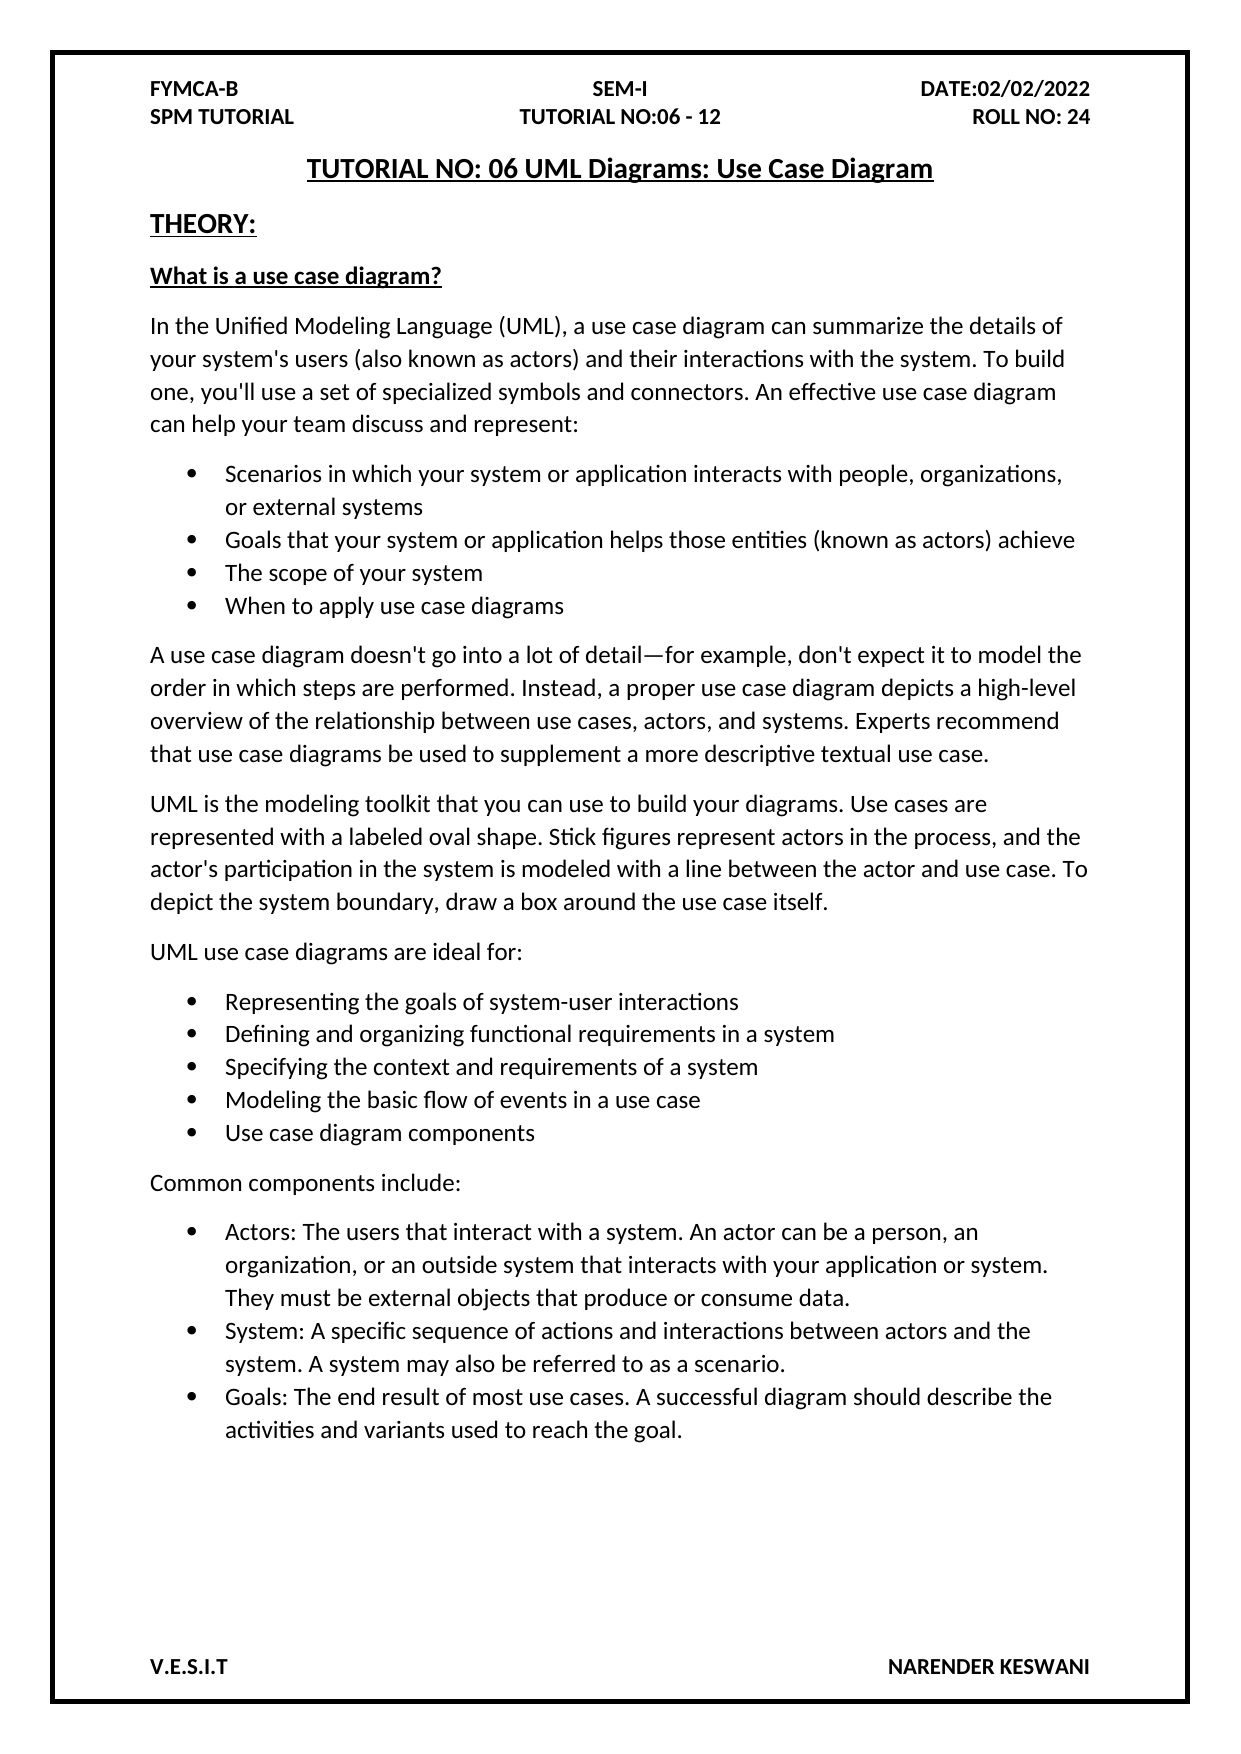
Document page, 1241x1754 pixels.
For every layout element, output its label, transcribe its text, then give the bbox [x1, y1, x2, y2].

text THEORY: [150, 205, 1090, 241]
list Defining and organizing functional requirements in a system [187, 1018, 1090, 1049]
list When to apply use case diagrams [187, 590, 1090, 620]
list Representing the goals of system-user interactions [187, 986, 1090, 1016]
text Common components include: [150, 1167, 1090, 1197]
text UML is the modeling toolkit that you can use to build your diagrams. Use cases are represented with a labeled oval shape. Stick figures represent actors in the process, and the actor's participation in the system is modeled with a line between the actor and use case. To depict the system boundary, draw a box around the use case itself. [150, 788, 1090, 917]
text TUTORIAL NO: 06 UML Diagrams: Use Case Diagram [150, 150, 1090, 186]
text In the Unified Modeling Language (UML), a use case diagram can summarize the details of your system's users (also known as actors) and their interactions with the system. To build one, you'll use a set of specialized symbols and connectors. An effective use case diagram can help your team discuss and represent: [150, 310, 1090, 439]
list System: A specific sequence of actions and interactions between actors and the system. A system may also be referred to as a scenario. [187, 1315, 1090, 1379]
list Actors: The users that interact with a system. An actor can be a person, an organization, or an outside system that interacts with your application or system. They must be external objects that produce or consume data. [187, 1216, 1090, 1313]
text UML use case diagrams are ideal for: [150, 936, 1090, 967]
list Goals: The end result of most use cases. A successful diagram should describe the activities and variants used to reach the goal. [187, 1381, 1090, 1444]
list Specifying the context and requirements of a system [187, 1051, 1090, 1082]
text What is a use case diagram? [150, 260, 1090, 291]
list Scenarios in which your system or application interacts with people, organizations, or external systems [187, 458, 1090, 522]
list Use case diagram components [187, 1117, 1090, 1148]
list The scope of your system [187, 557, 1090, 587]
list Goals that your system or application helps those entities (known as actors) achieve [187, 524, 1090, 554]
text A use case diagram doesn't go into a lot of detail—for example, don't expect it to model the order in which steps are performed. Instead, a proper use case diagram depicts a high-level overview of the relationship between use cases, actors, and systems. Experts recommend that use case diagrams be used to supplement a more descriptive textual use case. [150, 639, 1090, 769]
list Modeling the basic flow of events in a use case [187, 1084, 1090, 1115]
